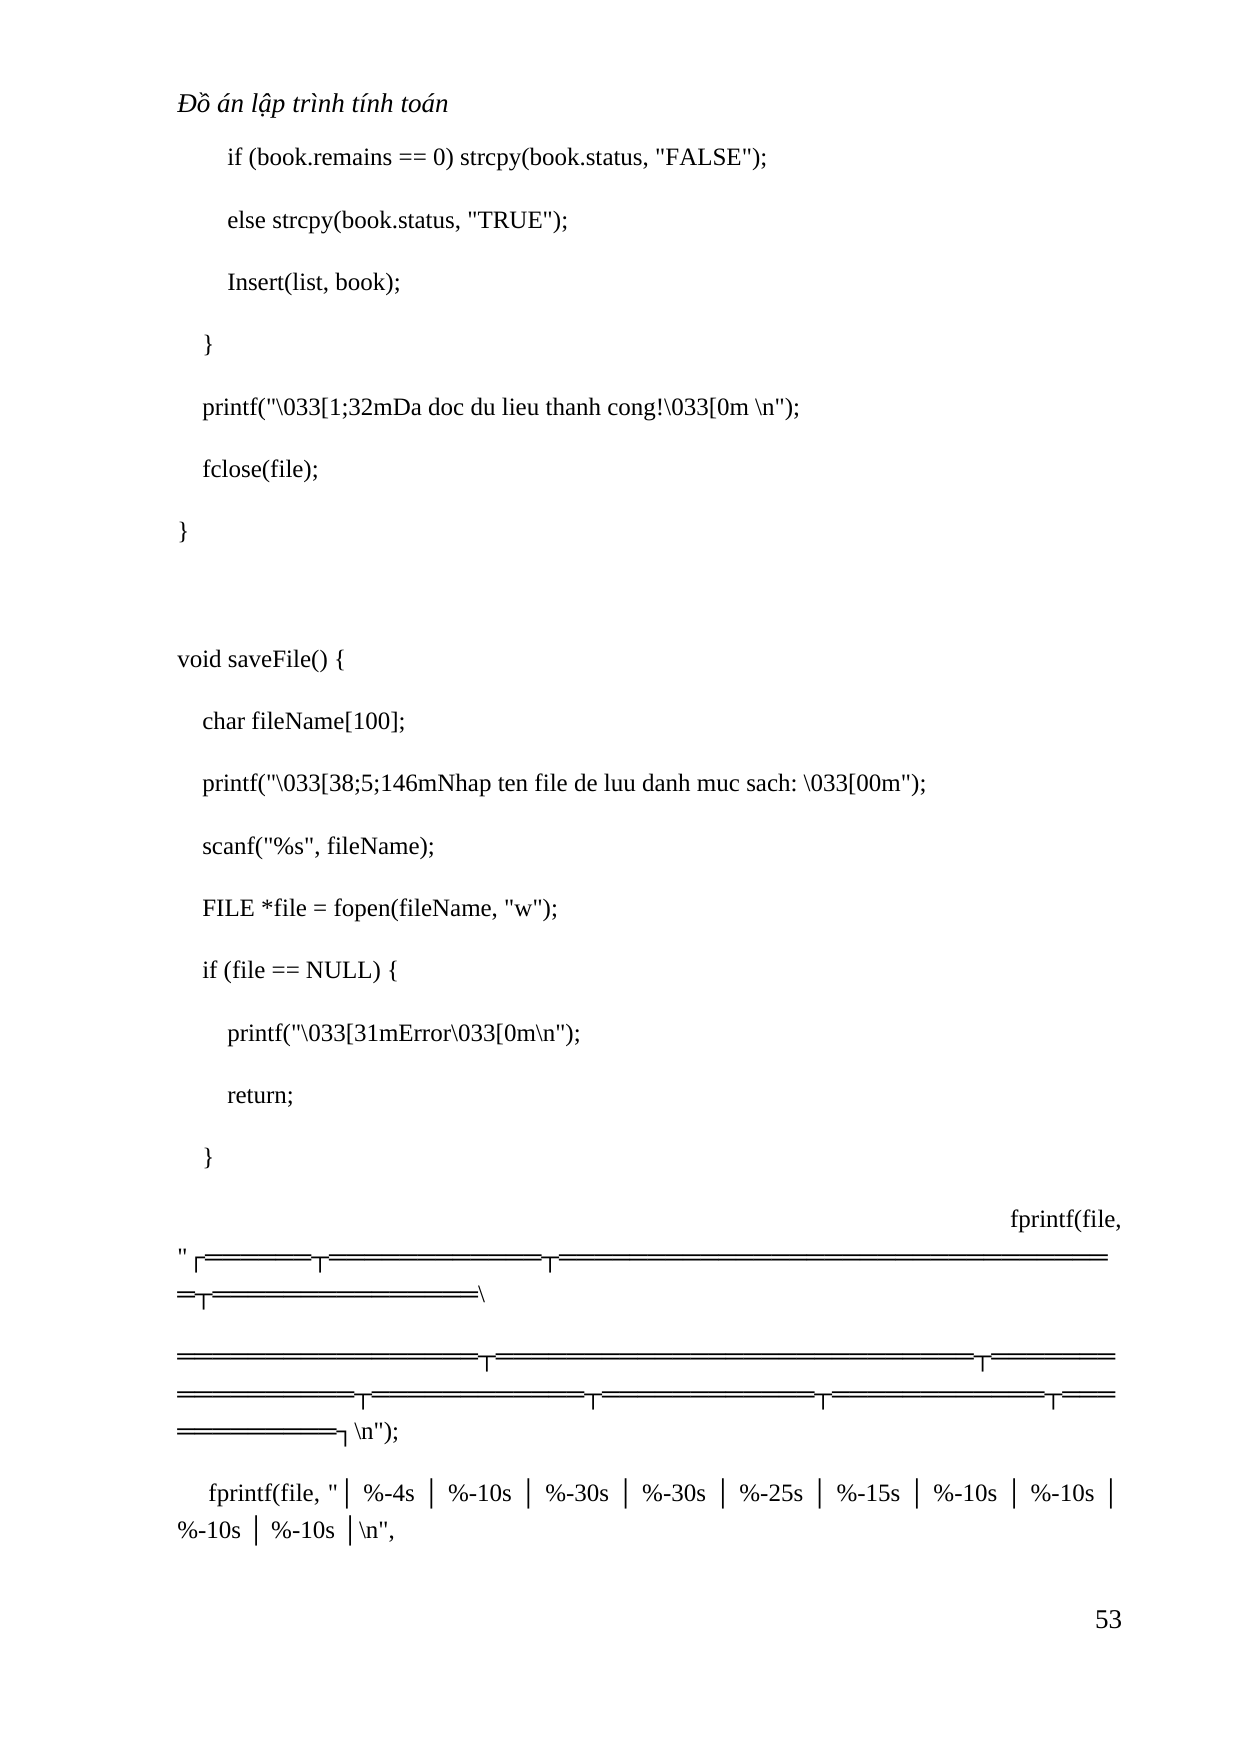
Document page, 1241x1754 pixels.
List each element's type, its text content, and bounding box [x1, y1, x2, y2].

text } [177, 1142, 1122, 1171]
text printf("\033[1;32mDa doc du lieu thanh cong!\033[0m \n"); [177, 392, 1122, 420]
text if (file == NULL) { [177, 955, 1122, 984]
text if (book.remains == 0) strcpy(book.status, "FALSE"); [177, 142, 1122, 171]
text return; [177, 1080, 1122, 1109]
text else strcpy(book.status, "TRUE"); [177, 205, 1122, 233]
text ═════════════════┬═══════════════════════════┬═════════════════┬════════════┬════════════┬════════════┬════════════┐\n"); [177, 1341, 1122, 1445]
text } [177, 329, 1122, 358]
text scanf("%s", fileName); [177, 831, 1122, 859]
text fprintf(file, "│ %-4s │ %-10s │ %-30s │ %-30s │ %-25s │ %-15s │ %-10s │ %-10s │ %-10s │ %-10s │\n", [177, 1478, 1122, 1544]
text void saveFile() { [177, 644, 1122, 673]
text fprintf(file, "┌══════┬════════════┬════════════════════════════════┬═══════════════\ [177, 1204, 1122, 1308]
text char fileName[100]; [177, 706, 1122, 735]
text } [177, 516, 1122, 545]
text printf("\033[31mError\033[0m\n"); [177, 1018, 1122, 1046]
text fclose(file); [177, 454, 1122, 483]
text FILE *file = fopen(fileName, "w"); [177, 893, 1122, 922]
text Insert(list, book); [177, 267, 1122, 296]
text printf("\033[38;5;146mNhap ten file de luu danh muc sach: \033[00m"); [177, 768, 1122, 797]
